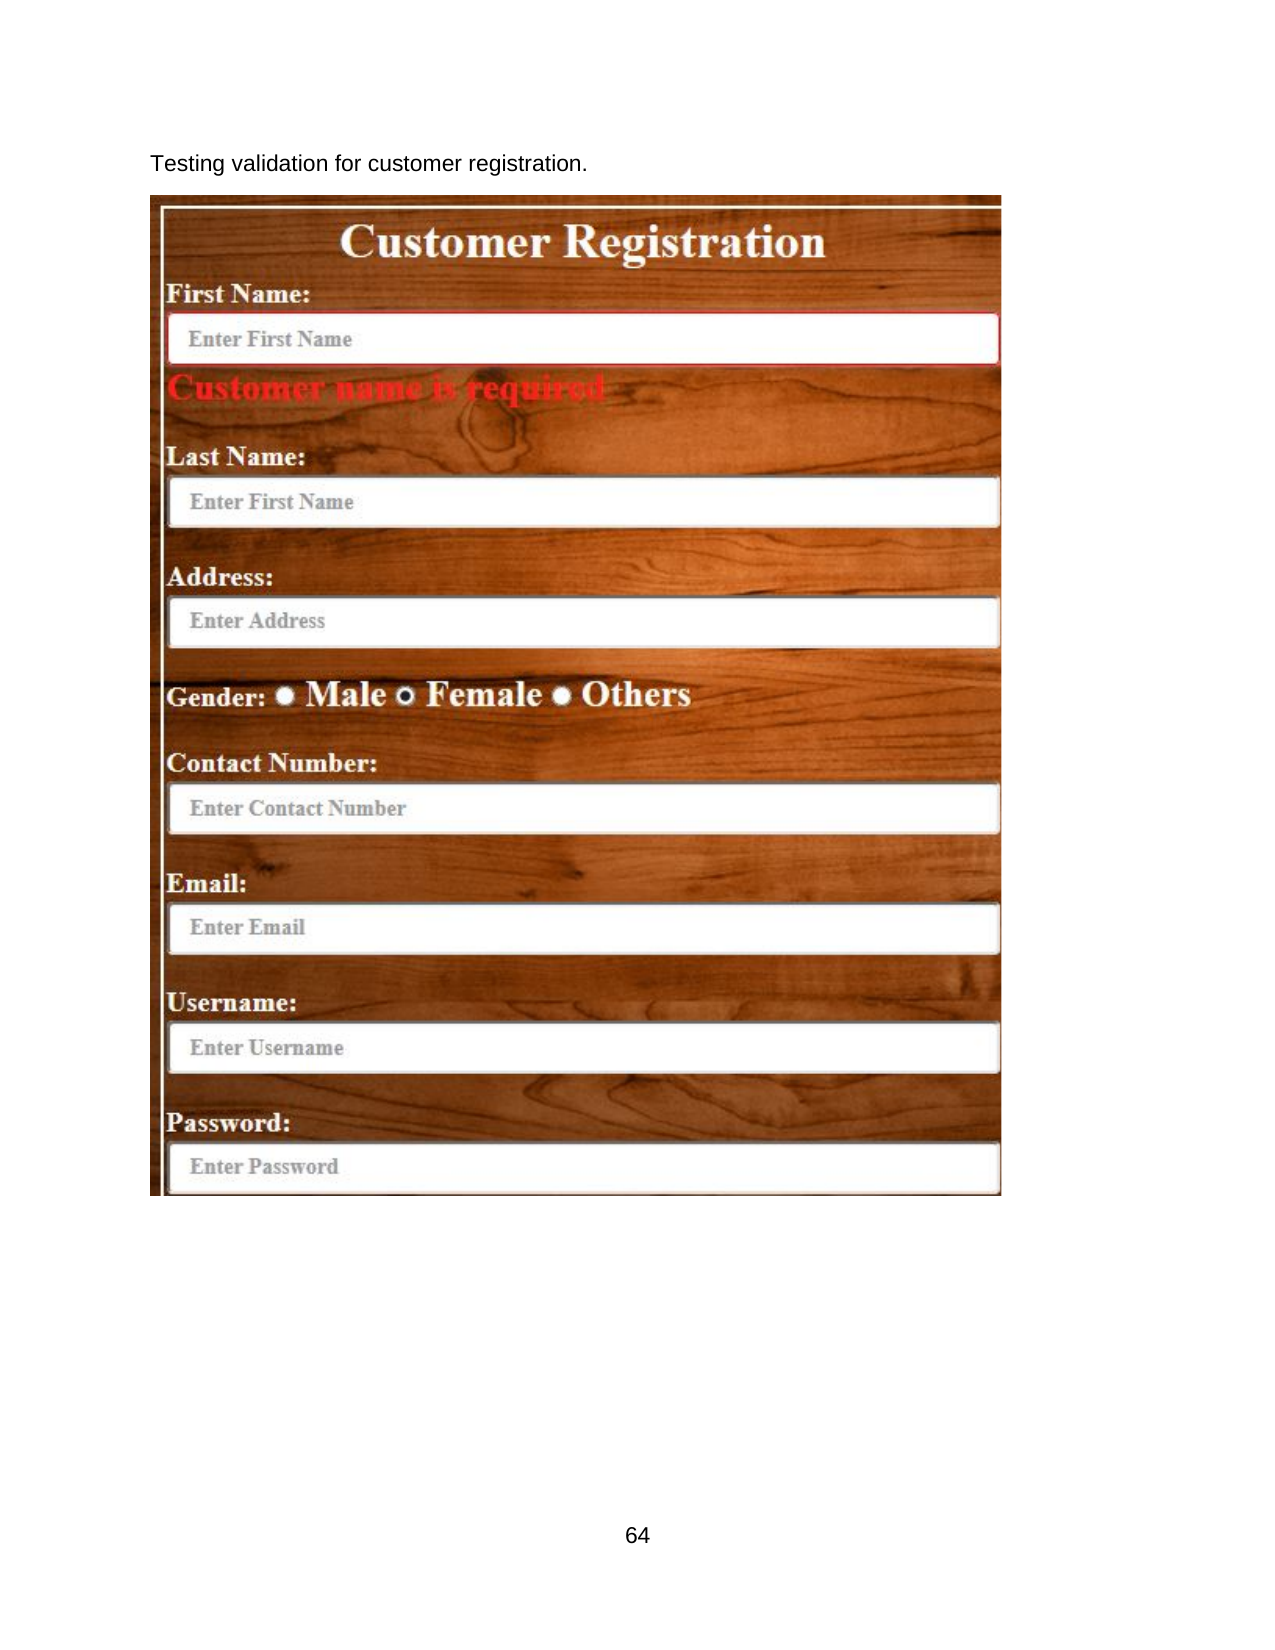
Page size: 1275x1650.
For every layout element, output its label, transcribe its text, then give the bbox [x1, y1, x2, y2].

picture [150, 195, 1002, 1196]
text Testing validation for customer registration. [150, 150, 1125, 176]
